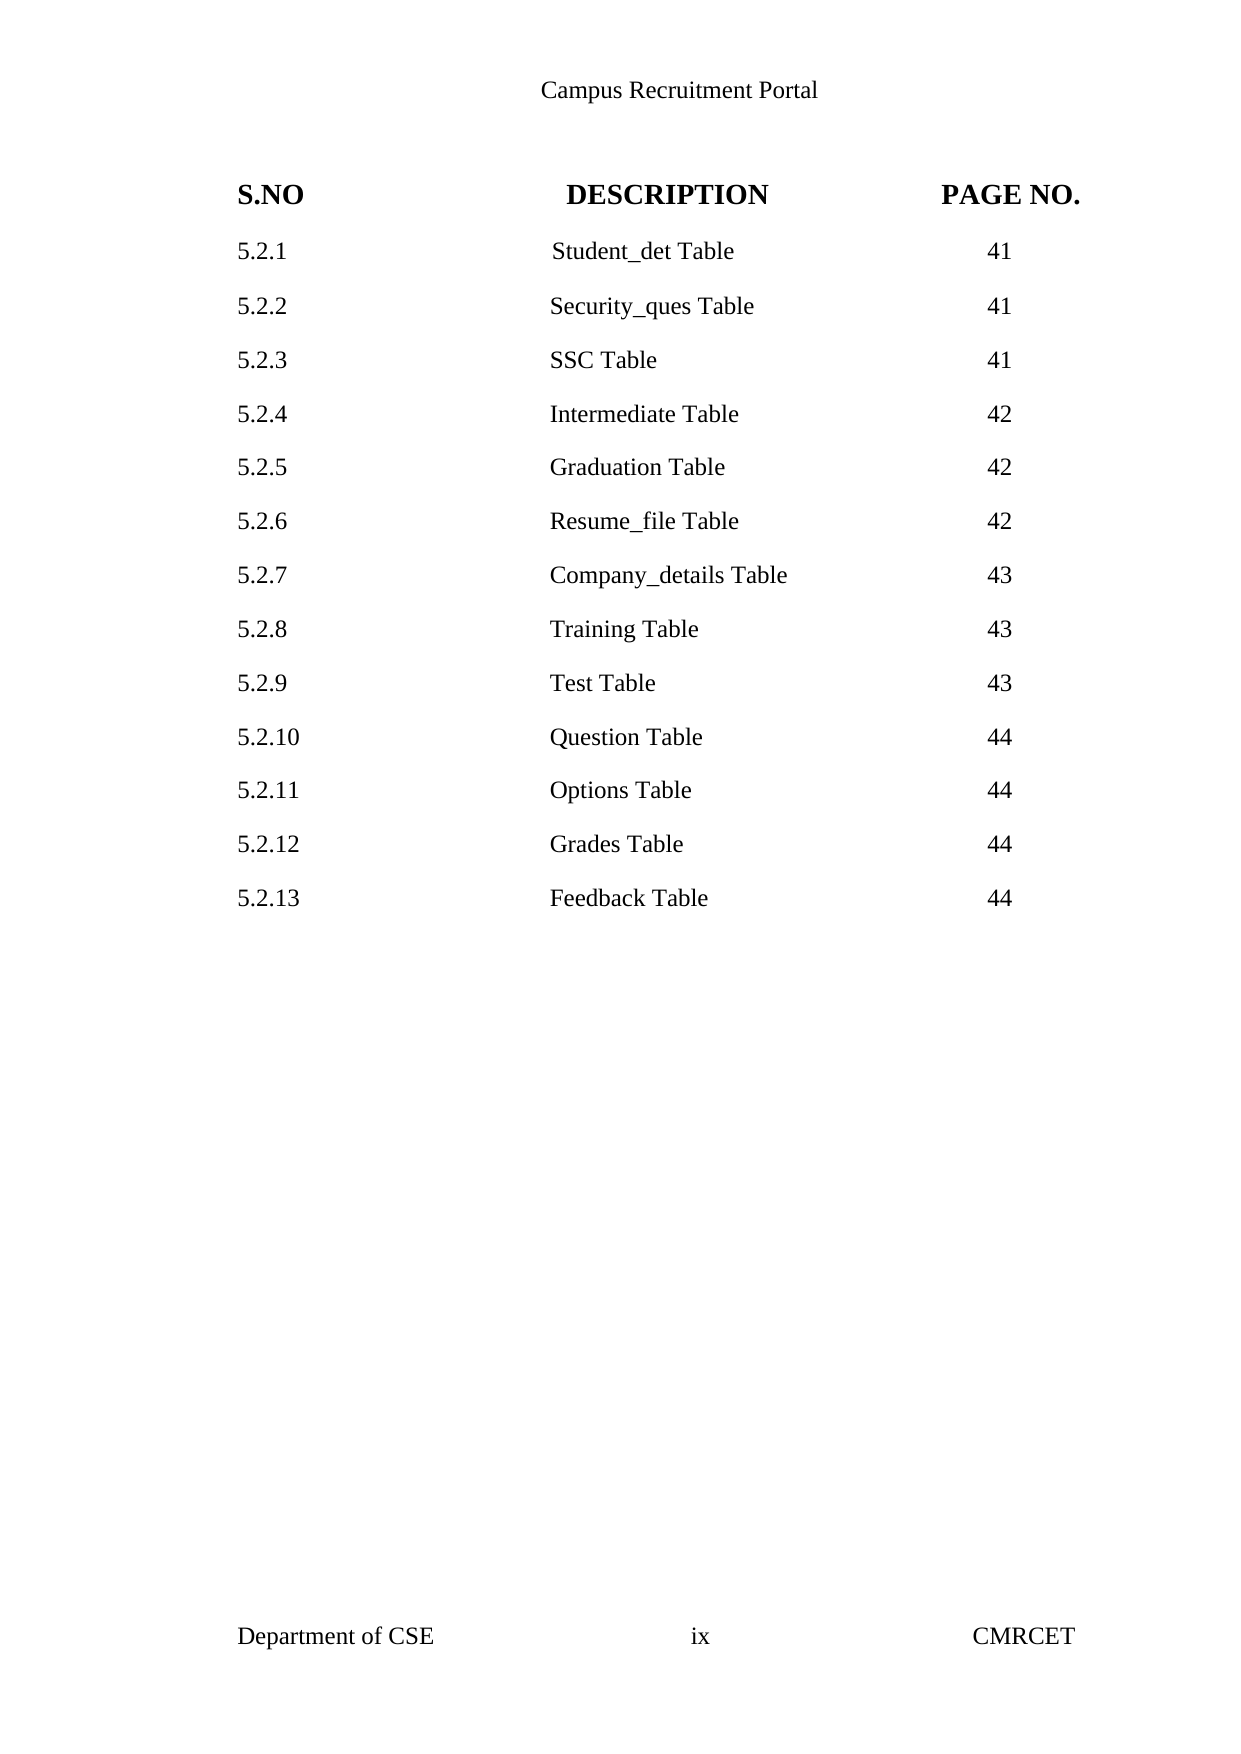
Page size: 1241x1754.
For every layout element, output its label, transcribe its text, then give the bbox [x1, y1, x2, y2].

text 5.2.3 SSC Table 41 [237, 345, 1122, 373]
text 5.2.4 Intermediate Table 42 [237, 399, 1122, 427]
text 5.2.10 Question Table 44 [237, 722, 1122, 751]
text 5.2.7 Company_details Table 43 [237, 560, 1122, 589]
text 5.2.1 Student_det Table 41 [237, 236, 1122, 265]
text 5.2.9 Test Table 43 [237, 668, 1122, 697]
text 5.2.5 Graduation Table 42 [237, 452, 1122, 481]
text 5.2.6 Resume_file Table 42 [237, 506, 1122, 535]
text S.NO DESCRIPTION PAGE NO. [237, 177, 1122, 211]
text 5.2.13 Feedback Table 44 [237, 883, 1122, 912]
text 5.2.12 Grades Table 44 [237, 829, 1122, 858]
text 5.2.11 Options Table 44 [237, 776, 1122, 804]
text 5.2.8 Training Table 43 [237, 614, 1122, 643]
text 5.2.2 Security_ques Table 41 [237, 291, 1122, 320]
